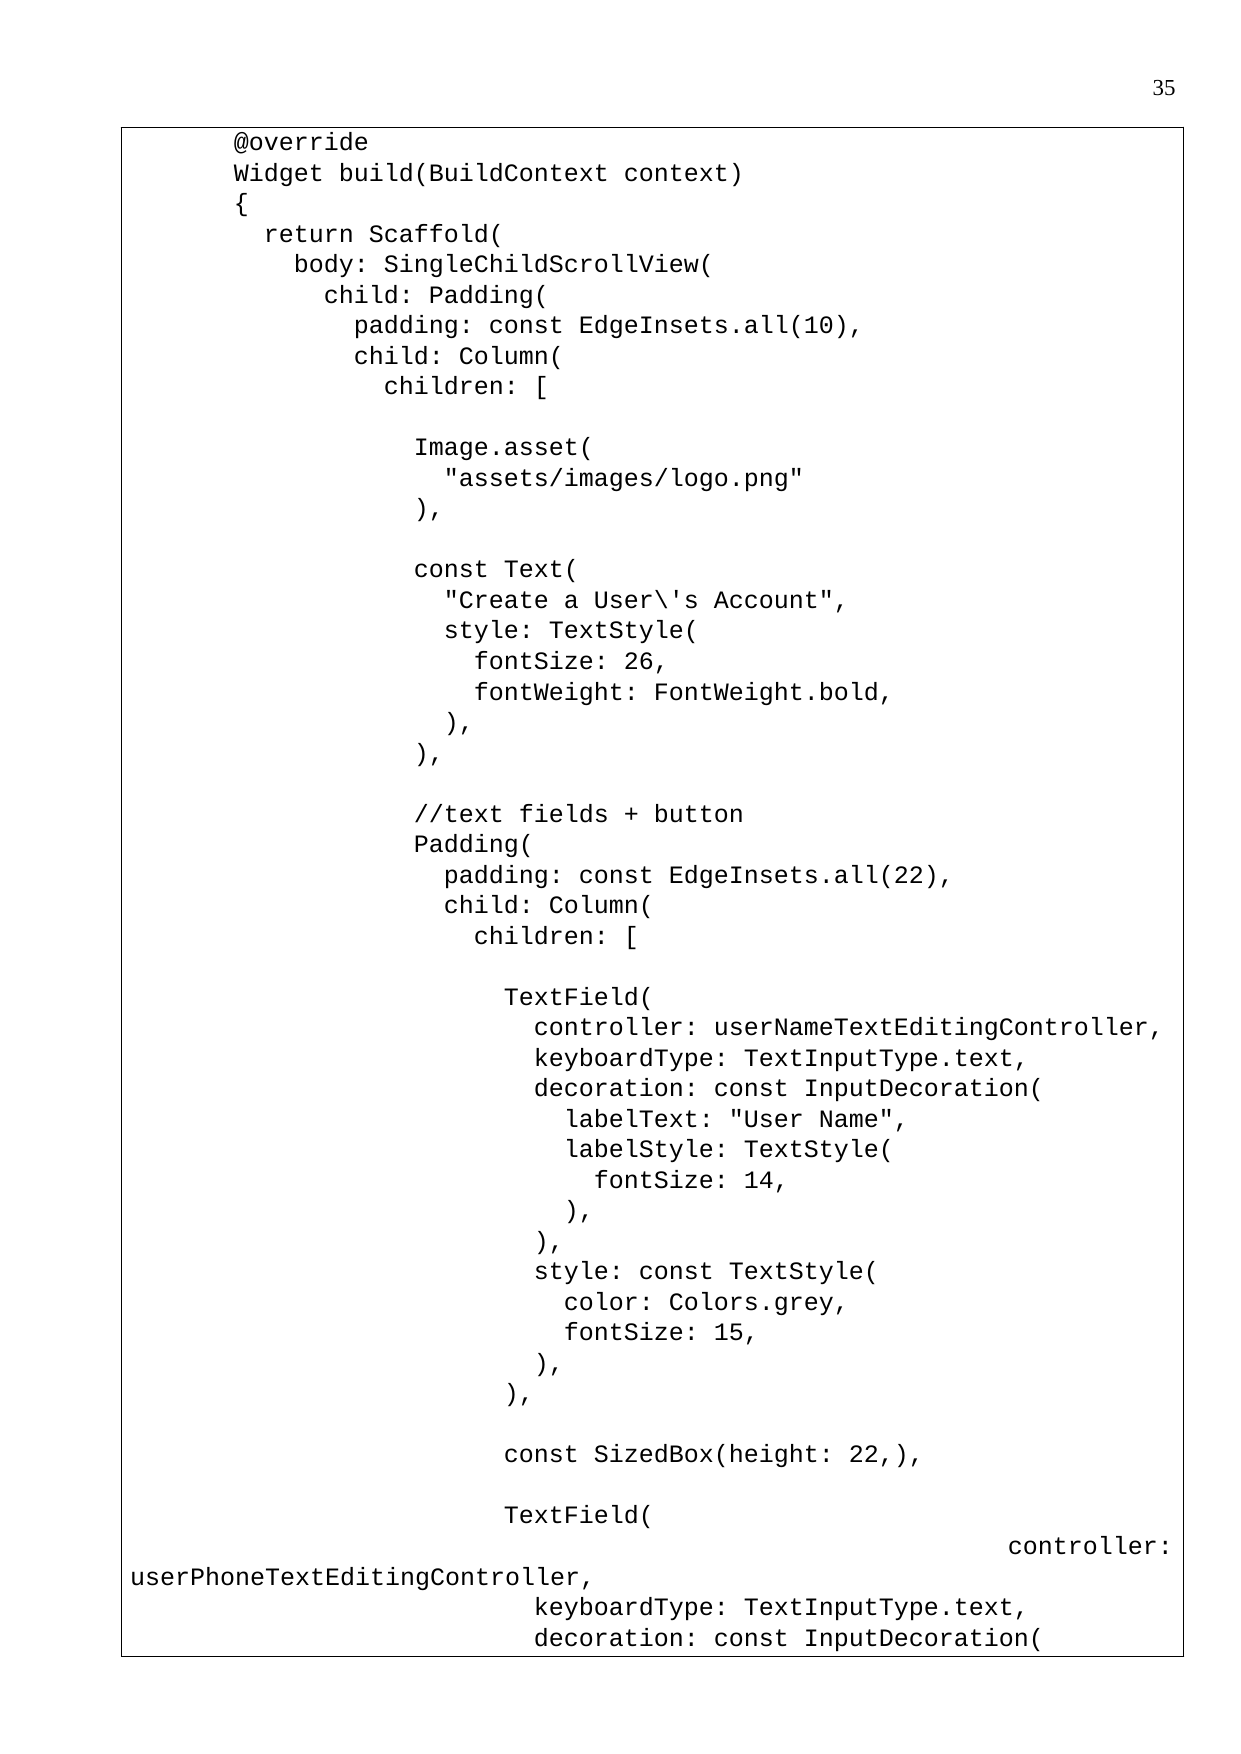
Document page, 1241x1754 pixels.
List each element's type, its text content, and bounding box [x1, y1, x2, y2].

text child: Column( [122, 340, 1183, 371]
text TextField( [122, 981, 1183, 1012]
text ), [122, 1347, 1183, 1378]
text padding: const EdgeInsets.all(22), [122, 859, 1183, 889]
text "Create a User\'s Account", [122, 584, 1183, 615]
text children: [ [122, 371, 1183, 402]
text decoration: const InputDecoration( [122, 1073, 1183, 1103]
text //text fields + button [122, 798, 1183, 828]
text decoration: const InputDecoration( [122, 1622, 1183, 1656]
text labelText: "User Name", [122, 1103, 1183, 1134]
text { [122, 188, 1183, 218]
text style: const TextStyle( [122, 1256, 1183, 1286]
text controller: userNameTextEditingController, [122, 1012, 1183, 1042]
text ), [122, 706, 1183, 737]
text style: TextStyle( [122, 615, 1183, 645]
text ), [122, 1378, 1183, 1409]
text padding: const EdgeInsets.all(10), [122, 310, 1183, 340]
text const Text( [122, 554, 1183, 584]
text @override [122, 128, 1183, 157]
text fontSize: 15, [122, 1317, 1183, 1347]
text const SizedBox(height: 22,), [122, 1439, 1183, 1470]
text return Scaffold( [122, 218, 1183, 249]
text children: [ [122, 920, 1183, 952]
text labelStyle: TextStyle( [122, 1134, 1183, 1164]
text ), [122, 1225, 1183, 1256]
text "assets/images/logo.png" [122, 462, 1183, 493]
text fontSize: 14, [122, 1164, 1183, 1195]
text child: Padding( [122, 279, 1183, 310]
text child: Column( [122, 889, 1183, 920]
text controller: userPhoneTextEditingController, [122, 1531, 1183, 1592]
text ), [122, 1195, 1183, 1225]
text ), [122, 737, 1183, 768]
text body: SingleChildScrollView( [122, 249, 1183, 279]
text Widget build(BuildContext context) [122, 157, 1183, 188]
text color: Colors.grey, [122, 1286, 1183, 1317]
text Image.asset( [122, 432, 1183, 462]
text TextField( [122, 1500, 1183, 1531]
text ), [122, 493, 1183, 524]
text keyboardType: TextInputType.text, [122, 1592, 1183, 1622]
text fontWeight: FontWeight.bold, [122, 676, 1183, 706]
text Padding( [122, 828, 1183, 859]
text keyboardType: TextInputType.text, [122, 1042, 1183, 1073]
text fontSize: 26, [122, 645, 1183, 676]
